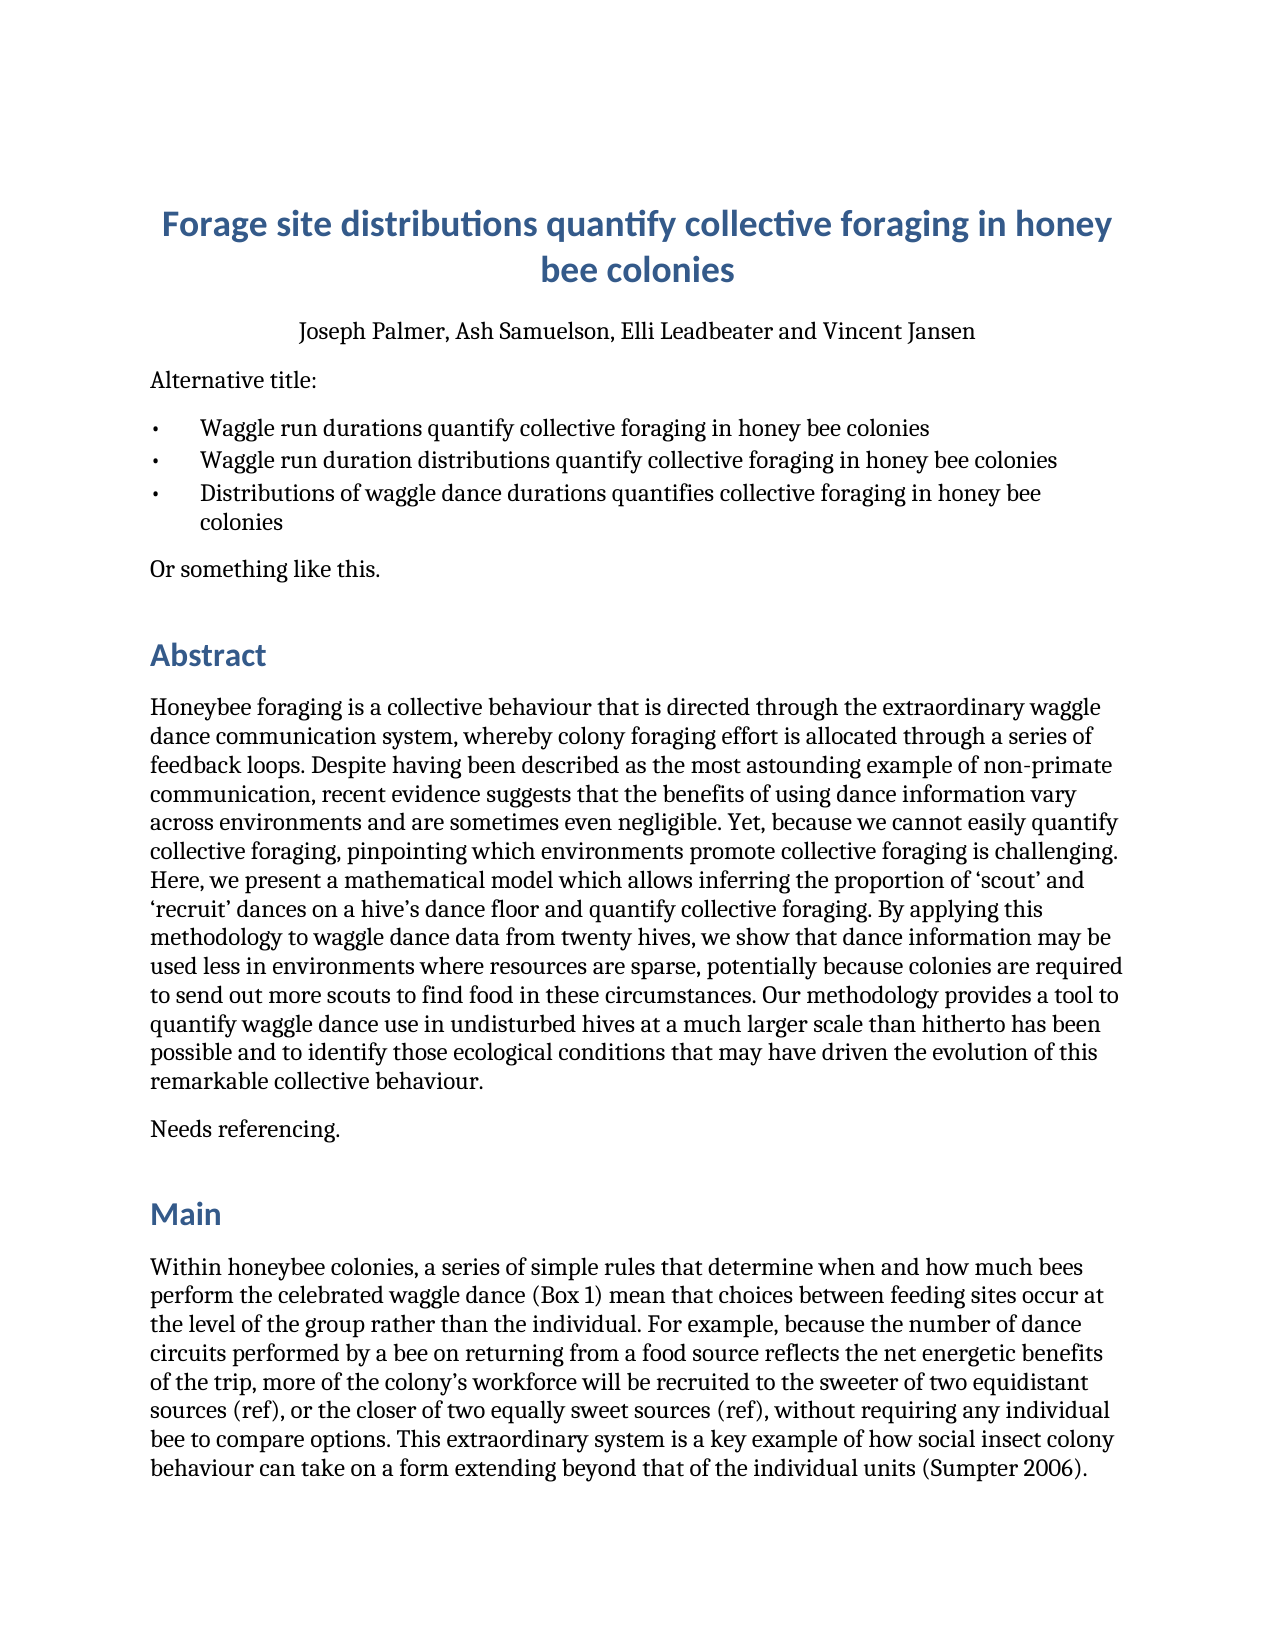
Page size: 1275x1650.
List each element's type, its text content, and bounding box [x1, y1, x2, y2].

text Needs referencing. [150, 1114, 1125, 1143]
text Honeybee foraging is a collective behaviour that is directed through the extraordinary waggle dance communication system, whereby colony foraging effort is allocated through a series of feedback loops. Despite having been described as the most astounding example of non-primate communication, recent evidence suggests that the benefits of using dance information vary across environments and are sometimes even negligible. Yet, because we cannot easily quantify collective foraging, pinpointing which environments promote collective foraging is challenging. Here, we present a mathematical model which allows inferring the proportion of ‘scout’ and ‘recruit’ dances on a hive’s dance floor and quantify collective foraging. By applying this methodology to waggle dance data from twenty hives, we show that dance information may be used less in environments where resources are sparse, potentially because colonies are required to send out more scouts to find food in these circumstances. Our methodology provides a tool to quantify waggle dance use in undisturbed hives at a much larger scale than hitherto has been possible and to identify those ecological conditions that may have driven the evolution of this remarkable collective behaviour. [150, 693, 1125, 1096]
text Within honeybee colonies, a series of simple rules that determine when and how much bees perform the celebrated waggle dance (Box 1) mean that choices between feeding sites occur at the level of the group rather than the individual. For example, because the number of dance circuits performed by a bee on returning from a food source reflects the net energetic benefits of the trip, more of the colony’s workforce will be recruited to the sweeter of two equidistant sources (ref), or the closer of two equally sweet sources (ref), without requiring any individual bee to compare options. This extraordinary system is a key example of how social insect colony behaviour can take on a form extending beyond that of the individual units (Sumpter 2006). [150, 1253, 1125, 1483]
list Waggle run duration distributions quantify collective foraging in honey bee colonies [150, 446, 1125, 475]
subtitle Abstract [150, 634, 1125, 674]
text Alternative title: [150, 366, 1125, 395]
subtitle Main [150, 1193, 1125, 1234]
list Distributions of waggle dance durations quantifies collective foraging in honey bee colonies [150, 479, 1125, 536]
text Joseph Palmer, Ash Samuelson, Elli Leadbeater and Vincent Jansen [150, 317, 1125, 345]
list Waggle run durations quantify collective foraging in honey bee colonies [150, 414, 1125, 442]
text Or something like this. [150, 555, 1125, 584]
title Forage site distributions quantify collective foraging in honey bee colonies [150, 200, 1125, 292]
